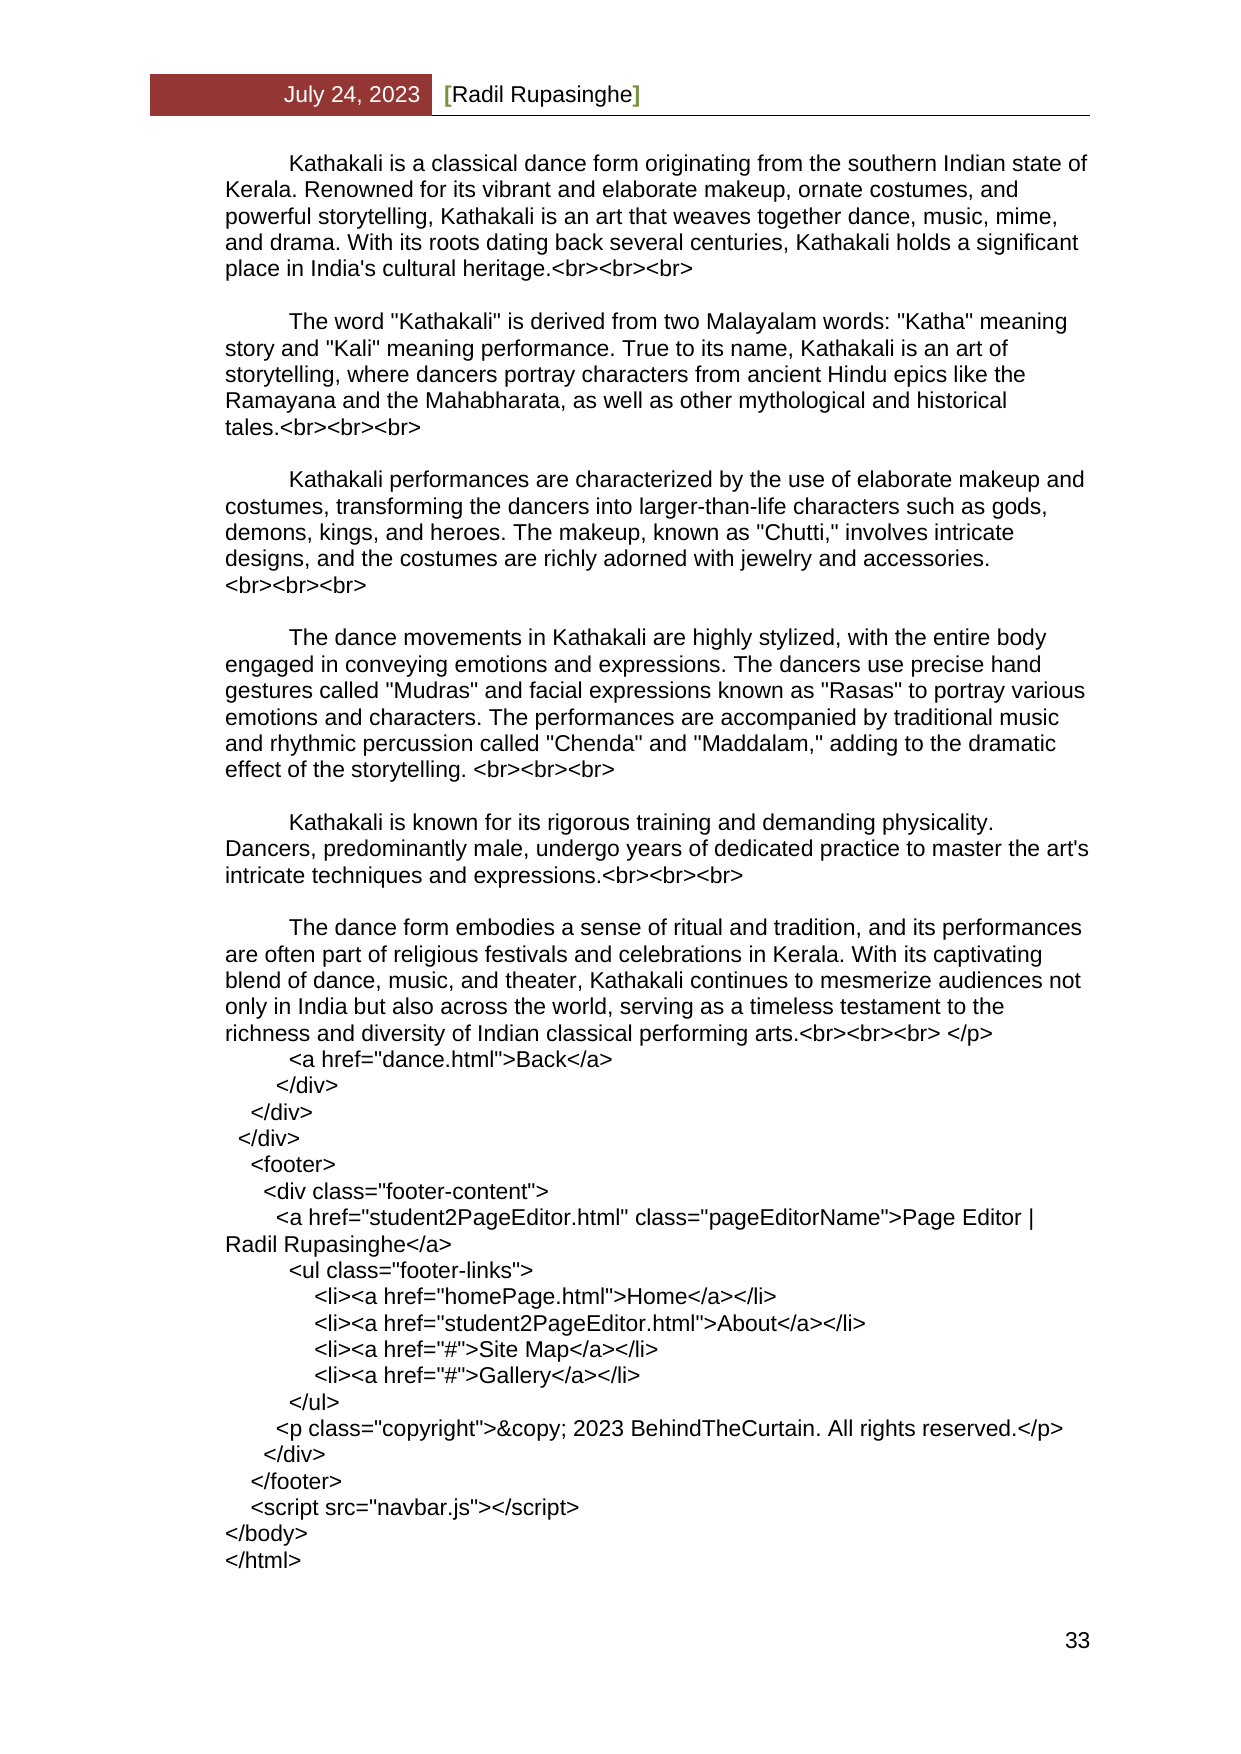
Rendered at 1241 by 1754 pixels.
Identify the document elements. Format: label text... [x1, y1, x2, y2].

list <script src="navbar.js"></script> [225, 1494, 1090, 1520]
list <a href="dance.html">Back</a> [225, 1046, 1090, 1072]
list <li><a href="#">Gallery</a></li> [225, 1362, 1090, 1389]
list The dance movements in Kathakali are highly stylized, with the entire body engaged in conveying emotions and expressions. The dancers use precise hand gestures called "Mudras" and facial expressions known as "Rasas" to portray various emotions and characters. The performances are accompanied by traditional music and rhythmic percussion called "Chenda" and "Maddalam," adding to the dramatic effect of the storytelling. <br><br><br> [225, 624, 1090, 782]
list Kathakali performances are characterized by the use of elaborate makeup and costumes, transforming the dancers into larger-than-life characters such as gods, demons, kings, and heroes. The makeup, known as "Chutti," involves intricate designs, and the costumes are richly adorned with jewelry and accessories. <br><br><br> [225, 466, 1090, 598]
list <footer> [225, 1151, 1090, 1178]
list </div> [225, 1441, 1090, 1468]
list <ul class="footer-links"> [225, 1257, 1090, 1283]
list Kathakali is a classical dance form originating from the southern Indian state of Kerala. Renowned for its vibrant and elaborate makeup, ornate costumes, and powerful storytelling, Kathakali is an art that weaves together dance, music, mime, and drama. With its roots dating back several centuries, Kathakali holds a significant place in India's cultural heritage.<br><br><br> [225, 150, 1090, 282]
list </footer> [225, 1468, 1090, 1494]
list Kathakali is known for its rigorous training and demanding physicality. Dancers, predominantly male, undergo years of dedicated practice to master the art's intricate techniques and expressions.<br><br><br> [225, 809, 1090, 888]
list <div class="footer-content"> [225, 1178, 1090, 1204]
list <li><a href="homePage.html">Home</a></li> [225, 1283, 1090, 1309]
list </body> [225, 1520, 1090, 1547]
list <li><a href="#">Site Map</a></li> [225, 1336, 1090, 1362]
list The word "Kathakali" is derived from two Malayalam words: "Katha" meaning story and "Kali" meaning performance. True to its name, Kathakali is an art of storytelling, where dancers portray characters from ancient Hindu epics like the Ramayana and the Mahabharata, as well as other mythological and historical tales.<br><br><br> [225, 308, 1090, 440]
list The dance form embodies a sense of ritual and tradition, and its performances are often part of religious festivals and celebrations in Kerala. With its captivating blend of dance, music, and theater, Kathakali continues to mesmerize audiences not only in India but also across the world, serving as a timeless testament to the richness and diversity of Indian classical performing arts.<br><br><br> </p> [225, 914, 1090, 1046]
list </div> [225, 1072, 1090, 1099]
list </div> [225, 1099, 1090, 1125]
list </html> [225, 1547, 1090, 1573]
list </div> [225, 1125, 1090, 1151]
list </ul> [225, 1389, 1090, 1415]
list <p class="copyright">&copy; 2023 BehindTheCurtain. All rights reserved.</p> [225, 1415, 1090, 1441]
list <a href="student2PageEditor.html" class="pageEditorName">Page Editor | Radil Rupasinghe</a> [225, 1204, 1090, 1257]
list <li><a href="student2PageEditor.html">About</a></li> [225, 1309, 1090, 1336]
